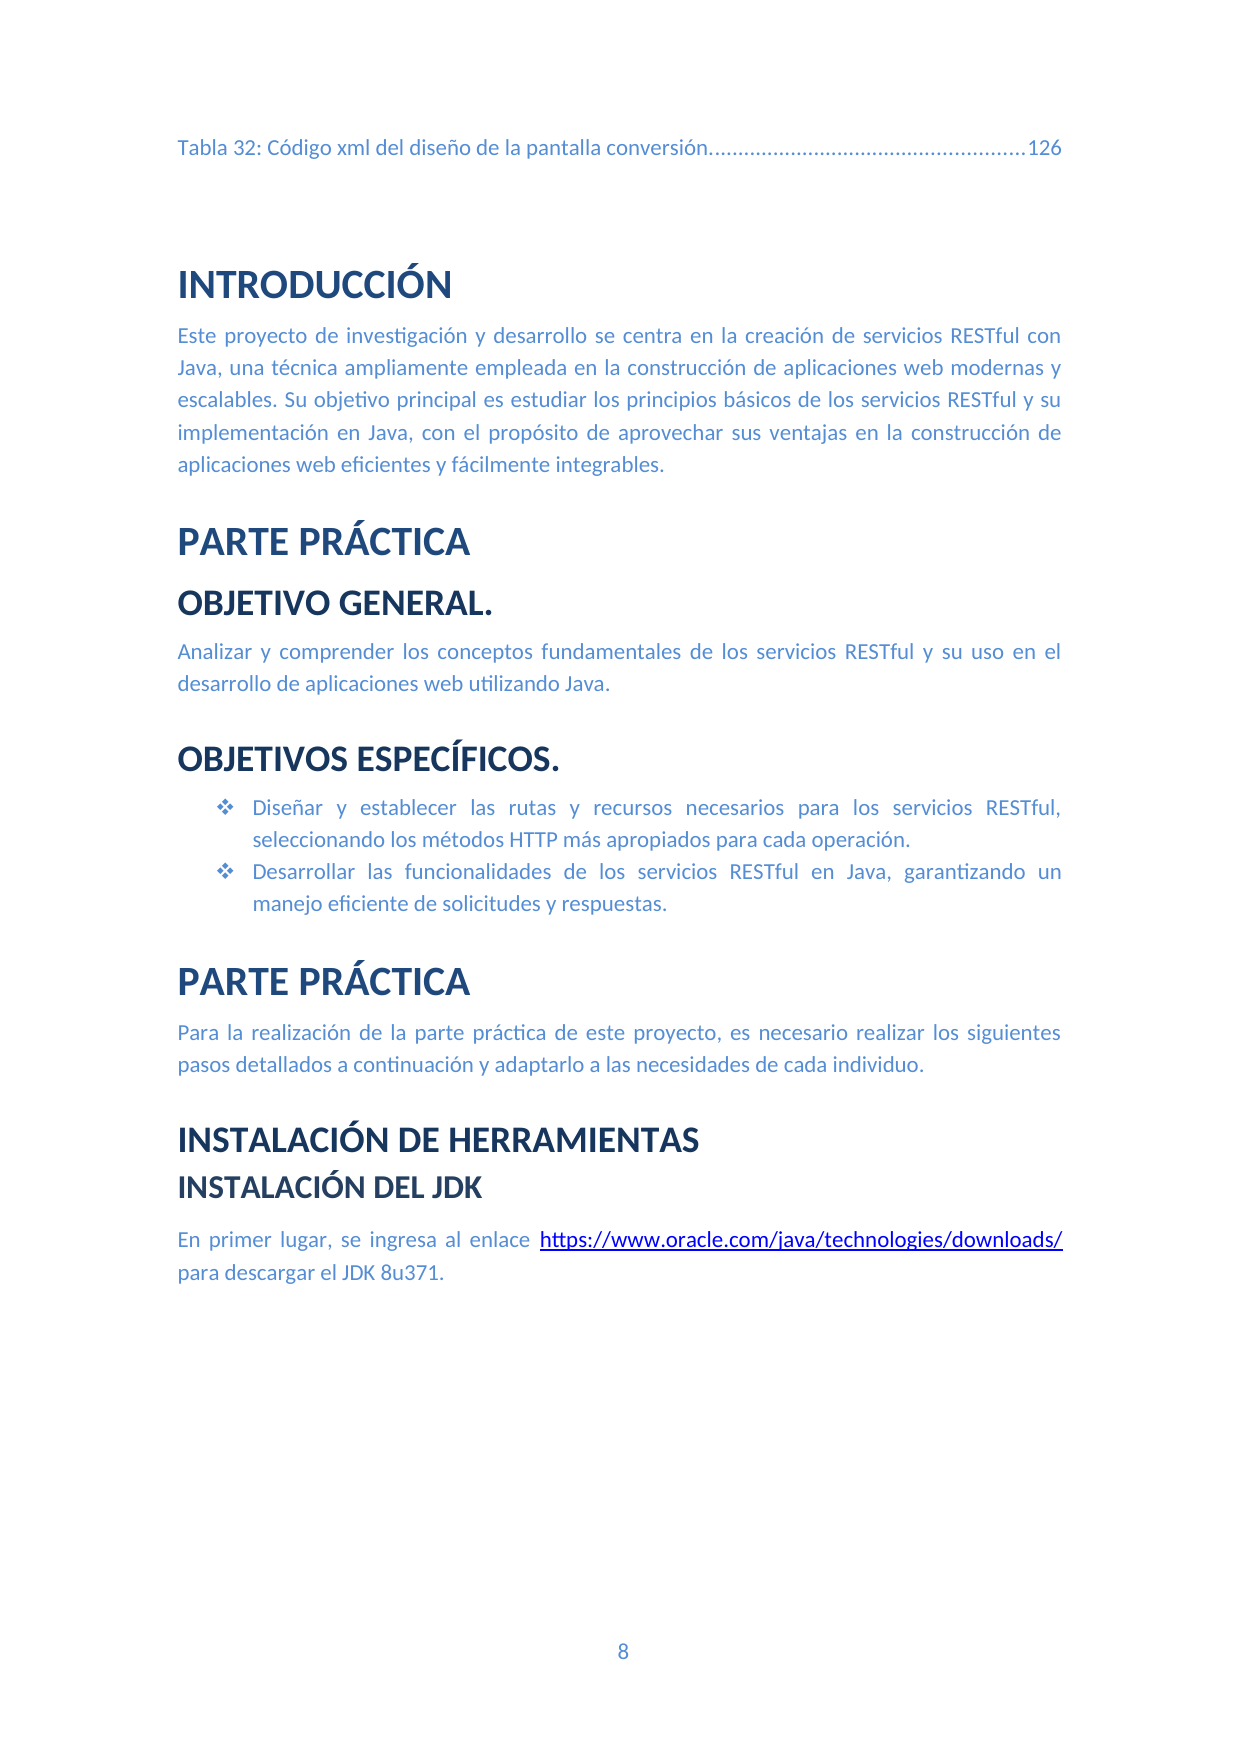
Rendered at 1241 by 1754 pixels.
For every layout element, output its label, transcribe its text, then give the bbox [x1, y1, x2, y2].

subtitle INSTALACIÓN DEL JDK [177, 1166, 1063, 1207]
text Tabla 32: Código xml del diseño de la pantalla conversión. 126 [177, 133, 1063, 161]
subtitle OBJETIVOS ESPECÍFICOS. [177, 735, 1063, 781]
subtitle INTRODUCCIÓN [177, 258, 1063, 308]
subtitle PARTE PRÁCTICA [177, 955, 1063, 1006]
text En primer lugar, se ingresa al enlace https://www.oracle.com/java/technologies/downloads/ para descargar el JDK 8u371. [177, 1225, 1063, 1286]
subtitle INSTALACIÓN DE HERRAMIENTAS [177, 1116, 1063, 1162]
subtitle PARTE PRÁCTICA [177, 515, 1063, 566]
text Este proyecto de investigación y desarrollo se centra en la creación de servicios RESTful con Java, una técnica ampliamente empleada en la construcción de aplicaciones web modernas y escalables. Su objetivo principal es estudiar los principios básicos de los servicios RESTful y su implementación en Java, con el propósito de aprovechar sus ventajas en la construcción de aplicaciones web eficientes y fácilmente integrables. [177, 321, 1063, 478]
list Diseñar y establecer las rutas y recursos necesarios para los servicios RESTful, seleccionando los métodos HTTP más apropiados para cada operación. [215, 793, 1063, 853]
text Para la realización de la parte práctica de este proyecto, es necesario realizar los siguientes pasos detallados a continuación y adaptarlo a las necesidades de cada individuo. [177, 1018, 1063, 1079]
list Desarrollar las funcionalidades de los servicios RESTful en Java, garantizando un manejo eficiente de solicitudes y respuestas. [215, 857, 1063, 918]
text Analizar y comprender los conceptos fundamentales de los servicios RESTful y su uso en el desarrollo de aplicaciones web utilizando Java. [177, 637, 1063, 697]
subtitle OBJETIVO GENERAL. [177, 579, 1063, 624]
